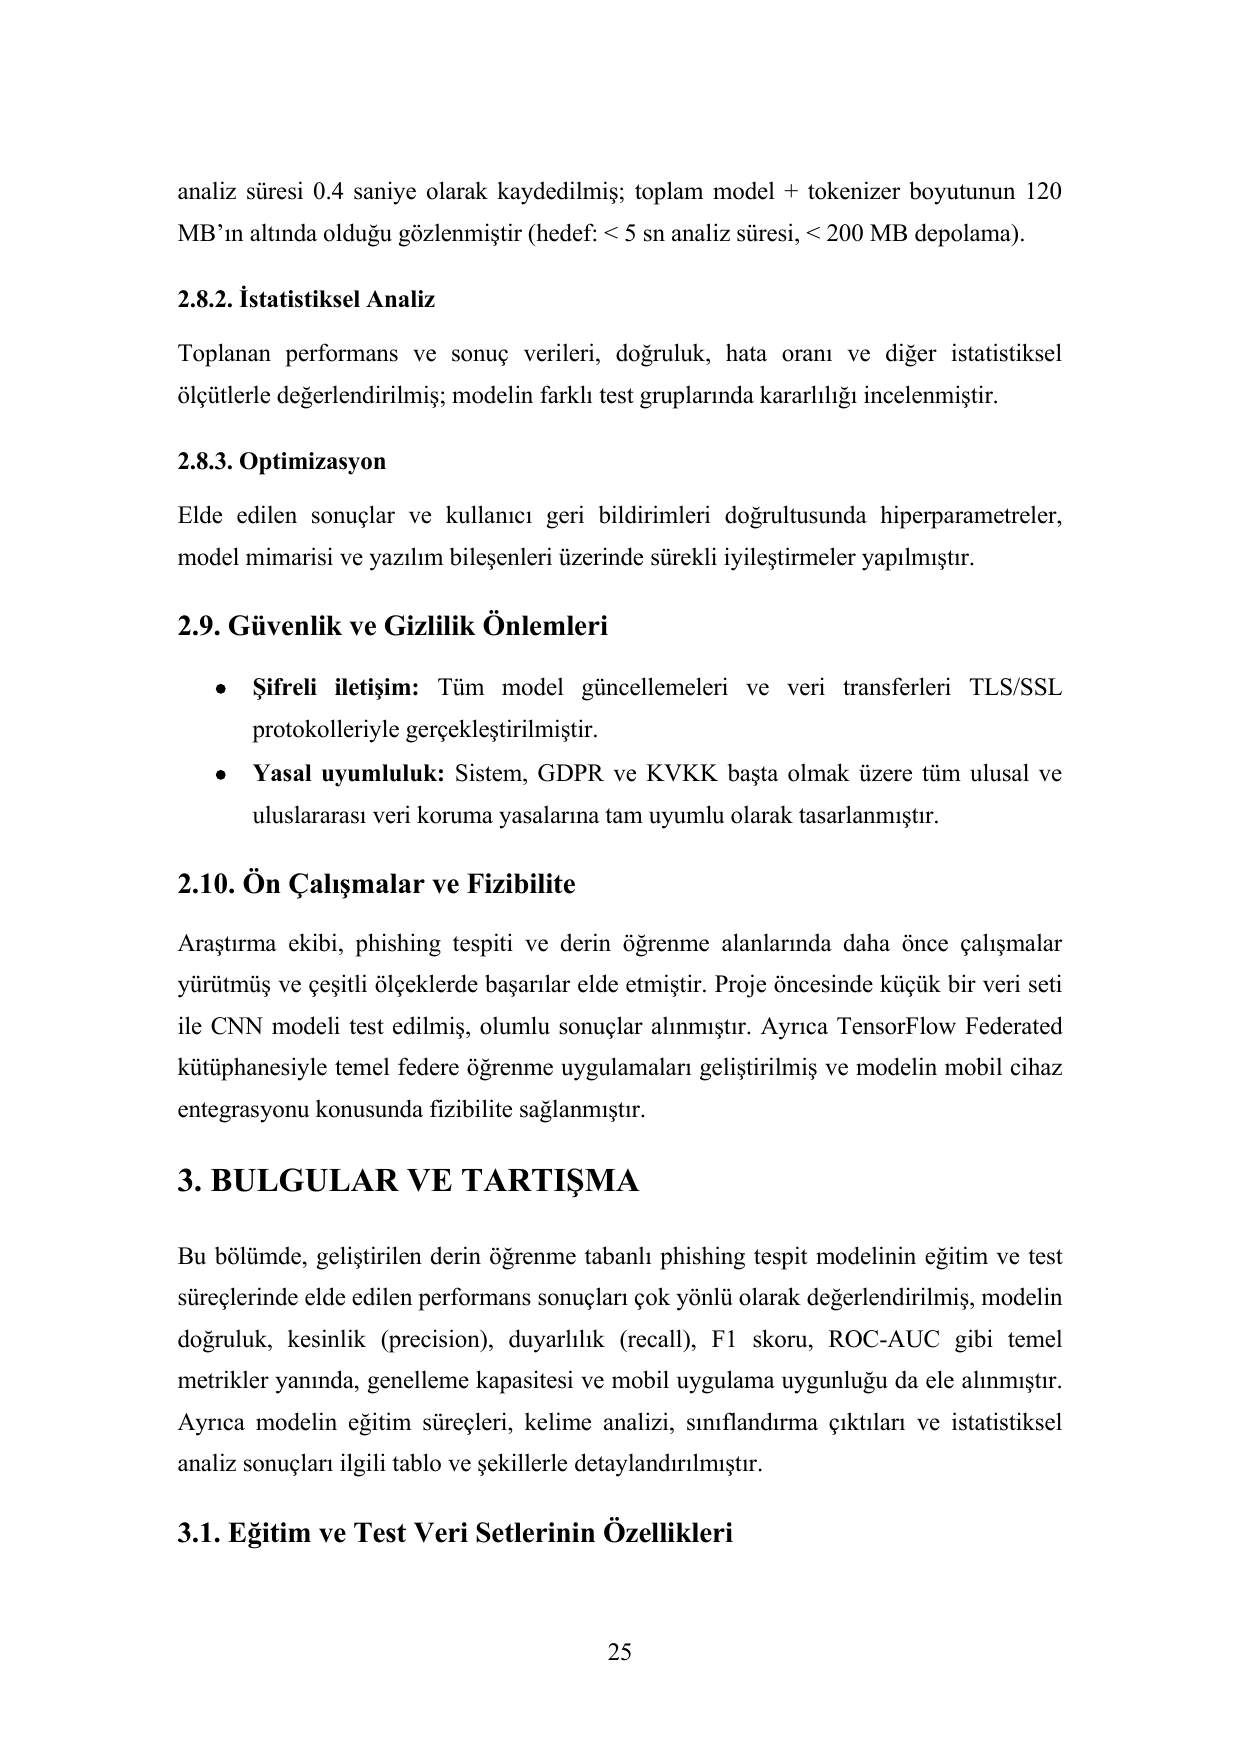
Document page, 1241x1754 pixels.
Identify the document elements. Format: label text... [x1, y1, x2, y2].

subtitle 2.9. Güvenlik ve Gizlilik Önlemleri [177, 610, 1063, 642]
subtitle 2.8.3. Optimizasyon [177, 447, 1063, 475]
text Elde edilen sonuçlar ve kullanıcı geri bildirimleri doğrultusunda hiperparametreler, model mimarisi ve yazılım bileşenleri üzerinde sürekli iyileştirmeler yapılmıştır. [177, 502, 1063, 571]
subtitle 3. BULGULAR VE TARTIŞMA [177, 1161, 1063, 1198]
text Bu bölümde, geliştirilen derin öğrenme tabanlı phishing tespit modelinin eğitim ve test süreçlerinde elde edilen performans sonuçları çok yönlü olarak değerlendirilmiş, modelin doğruluk, kesinlik (precision), duyarlılık (recall), F1 skoru, ROC-AUC gibi temel metrikler yanında, genelleme kapasitesi ve mobil uygulama uygunluğu da ele alınmıştır. Ayrıca modelin eğitim süreçleri, kelime analizi, sınıflandırma çıktıları ve istatistiksel analiz sonuçları ilgili tablo ve şekillerle detaylandırılmıştır. [177, 1242, 1063, 1477]
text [177, 177, 1063, 246]
subtitle 3.1. Eğitim ve Test Veri Setlerinin Özellikleri [177, 1516, 1063, 1548]
text Araştırma ekibi, phishing tespiti ve derin öğrenme alanlarında daha önce çalışmalar yürütmüş ve çeşitli ölçeklerde başarılar elde etmiştir. Proje öncesinde küçük bir veri seti ile CNN modeli test edilmiş, olumlu sonuçlar alınmıştır. Ayrıca TensorFlow Federated kütüphanesiyle temel federe öğrenme uygulamaları geliştirilmiş ve modelin mobil cihaz entegrasyonu konusunda fizibilite sağlanmıştır. [177, 929, 1063, 1123]
subtitle 2.10. Ön Çalışmalar ve Fizibilite [177, 868, 1063, 900]
list Yasal uyumluluk: Sistem, GDPR ve KVKK başta olmak üzere tüm ulusal ve uluslararası veri koruma yasalarına tam uyumlu olarak tasarlanmıştır. [215, 757, 1063, 829]
subtitle 2.8.2. İstatistiksel Analiz [177, 285, 1063, 313]
text Toplanan performans ve sonuç verileri, doğruluk, hata oranı ve diğer istatistiksel ölçütlerle değerlendirilmiş; modelin farklı test gruplarında kararlılığı incelenmiştir. [177, 339, 1063, 409]
list Şifreli iletişim: Tüm model güncellemeleri ve veri transferleri TLS/SSL protokolleriyle gerçekleştirilmiştir. [215, 671, 1063, 743]
